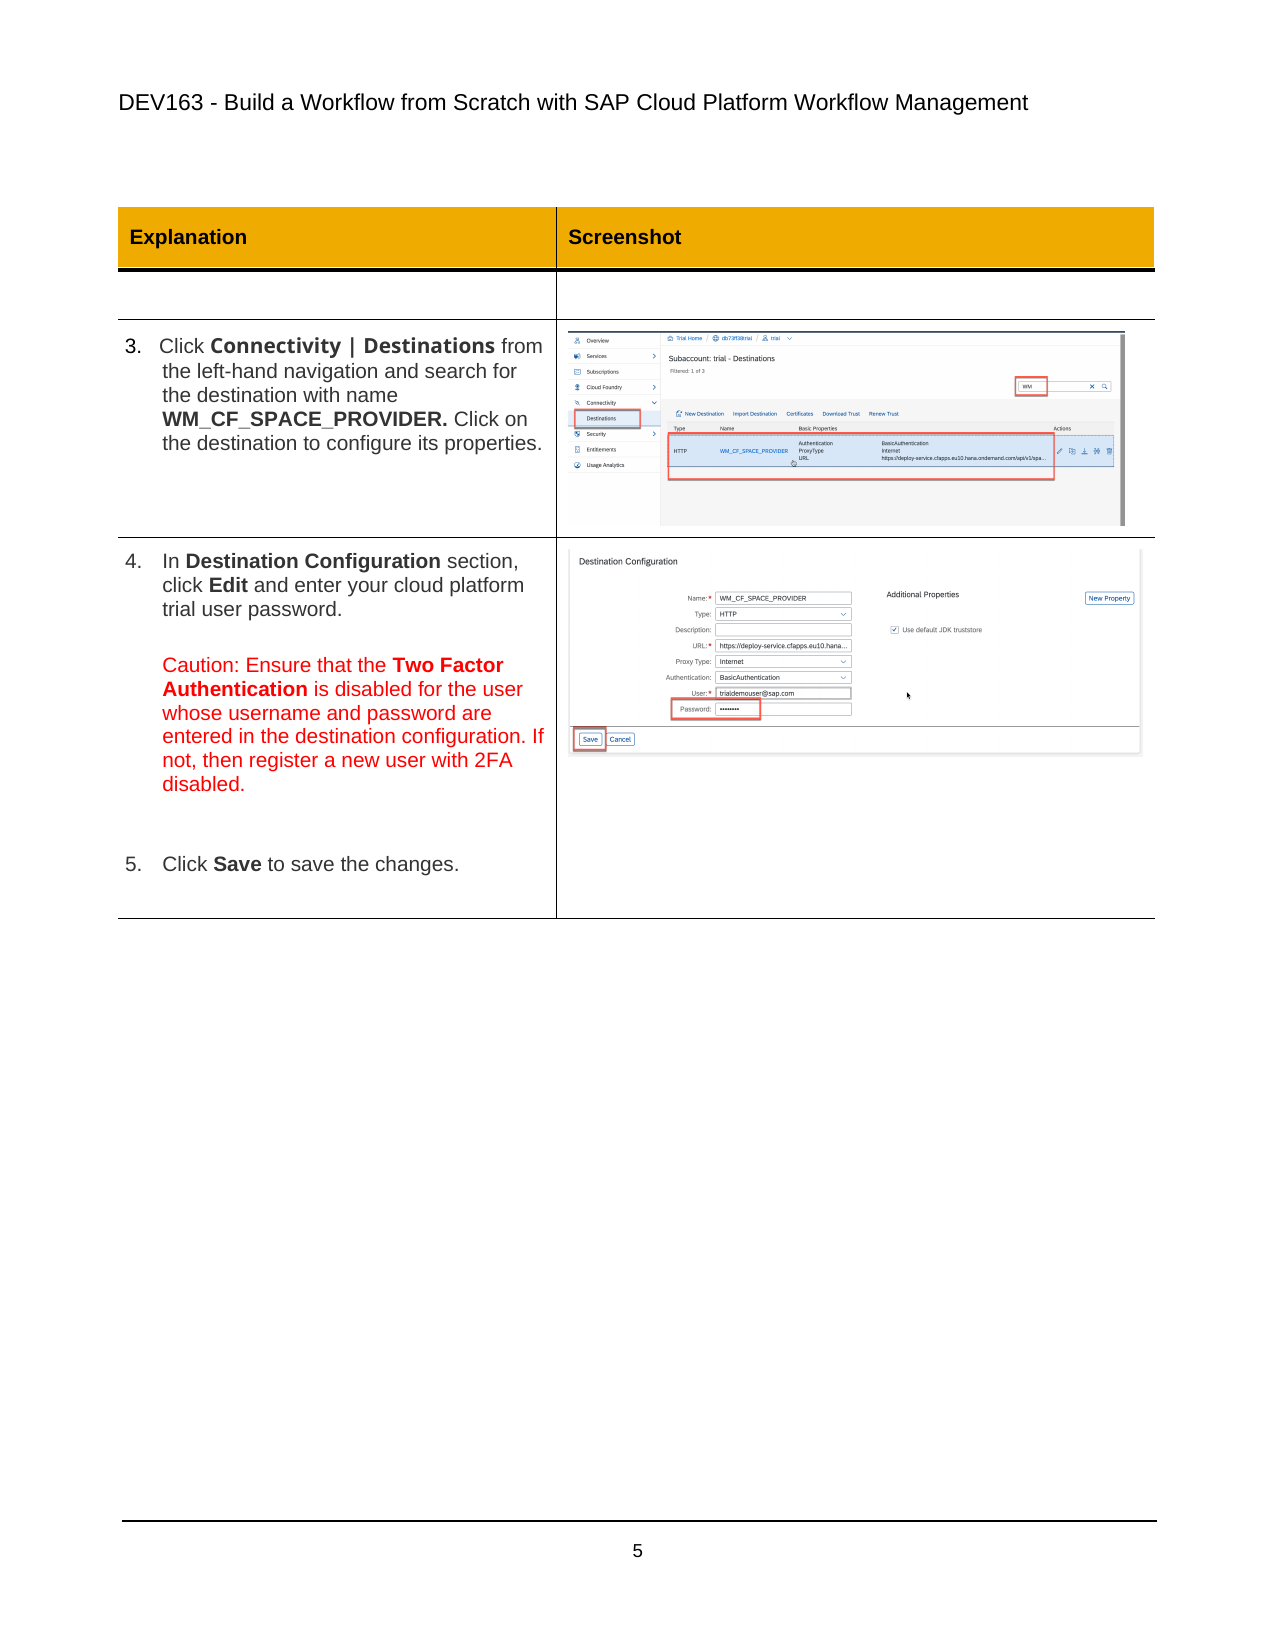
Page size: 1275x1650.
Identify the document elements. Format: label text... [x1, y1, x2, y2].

table_cell [557, 538, 1154, 918]
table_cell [118, 272, 556, 319]
table_header Explanation [118, 207, 556, 267]
picture [568, 331, 1125, 526]
table_header Screenshot [557, 207, 1154, 267]
table_cell [557, 272, 1154, 319]
table_cell [557, 320, 1154, 537]
table_cell Click Connectivity | Destinations from the left-hand navigation and search for the destination with name WM_CF_SPACE_PROVIDER. Click on the destination to configure its properties. [118, 320, 556, 537]
table_cell In Destination Configuration section, click Edit and enter your cloud platform trial user password. Caution: Ensure that the Two Factor Authentication is disabled for the user whose username and password are entered in the destination configuration. If not, then register a new user with 2FA disabled. Click Save to save the changes. [118, 538, 556, 918]
picture [568, 549, 1144, 757]
